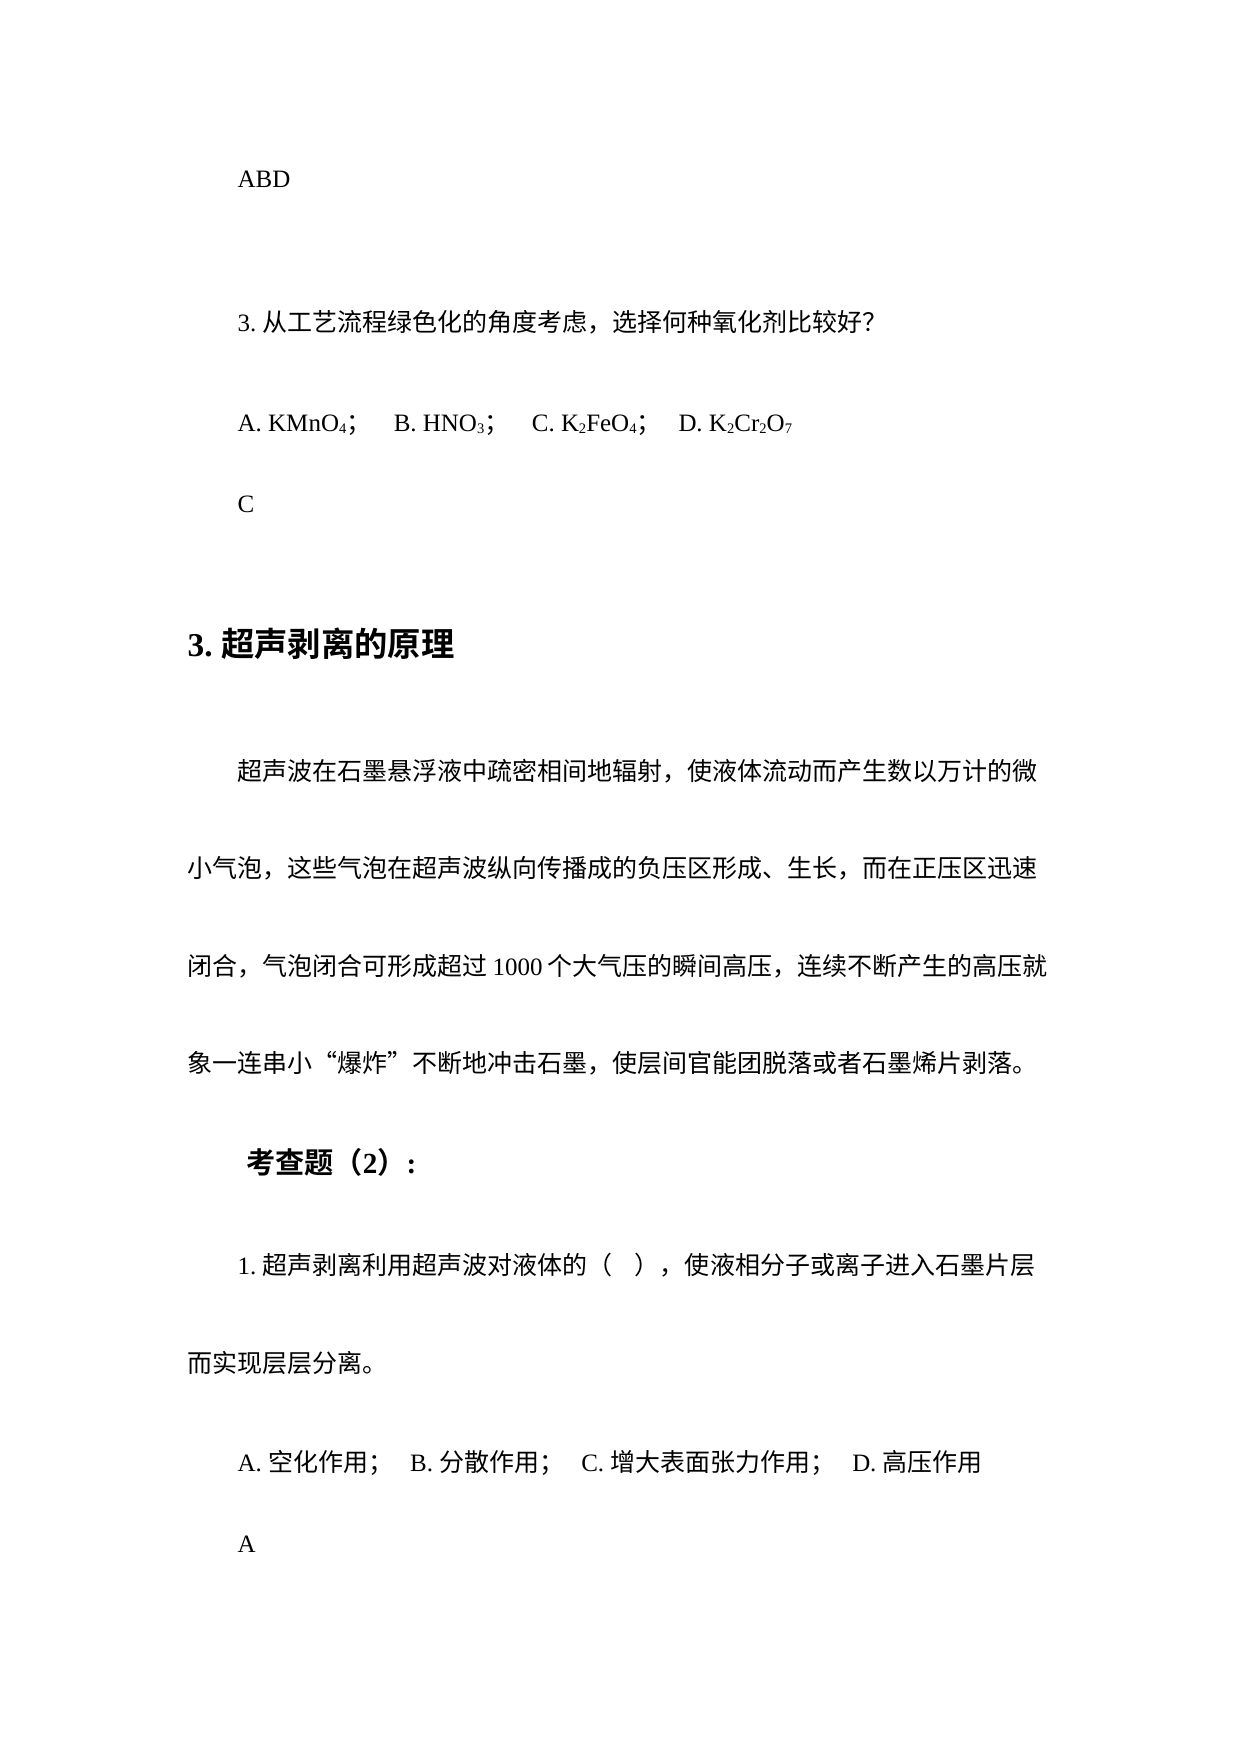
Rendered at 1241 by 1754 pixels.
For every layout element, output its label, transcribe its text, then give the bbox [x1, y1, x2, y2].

subtitle 3. 超声剥离的原理 [187, 610, 1053, 675]
text A. 空化作用； B. 分散作用； C. 增大表面张力作用； D. 高压作用 [187, 1428, 1053, 1493]
subtitle 考查题（2）: [187, 1129, 1053, 1194]
text 3. 从工艺流程绿色化的角度考虑，选择何种氧化剂比较好？ [187, 288, 1053, 353]
text A [187, 1527, 1053, 1560]
text 超声波在石墨悬浮液中疏密相间地辐射，使液体流动而产生数以万计的微小气泡，这些气泡在超声波纵向传播成的负压区形成、生长，而在正压区迅速闭合，气泡闭合可形成超过1000个大气压的瞬间高压，连续不断产生的高压就象一连串小“爆炸”不断地冲击石墨，使层间官能团脱落或者石墨烯片剥落。 [187, 737, 1053, 1094]
text ABD [187, 162, 1053, 194]
text C [187, 487, 1053, 519]
text A. KMnO4； B. HNO3； C. K2FeO4； D. K2Cr2O7 [187, 388, 1053, 453]
text 1. 超声剥离利用超声波对液体的（ ），使液相分子或离子进入石墨片层而实现层层分离。 [187, 1231, 1053, 1394]
